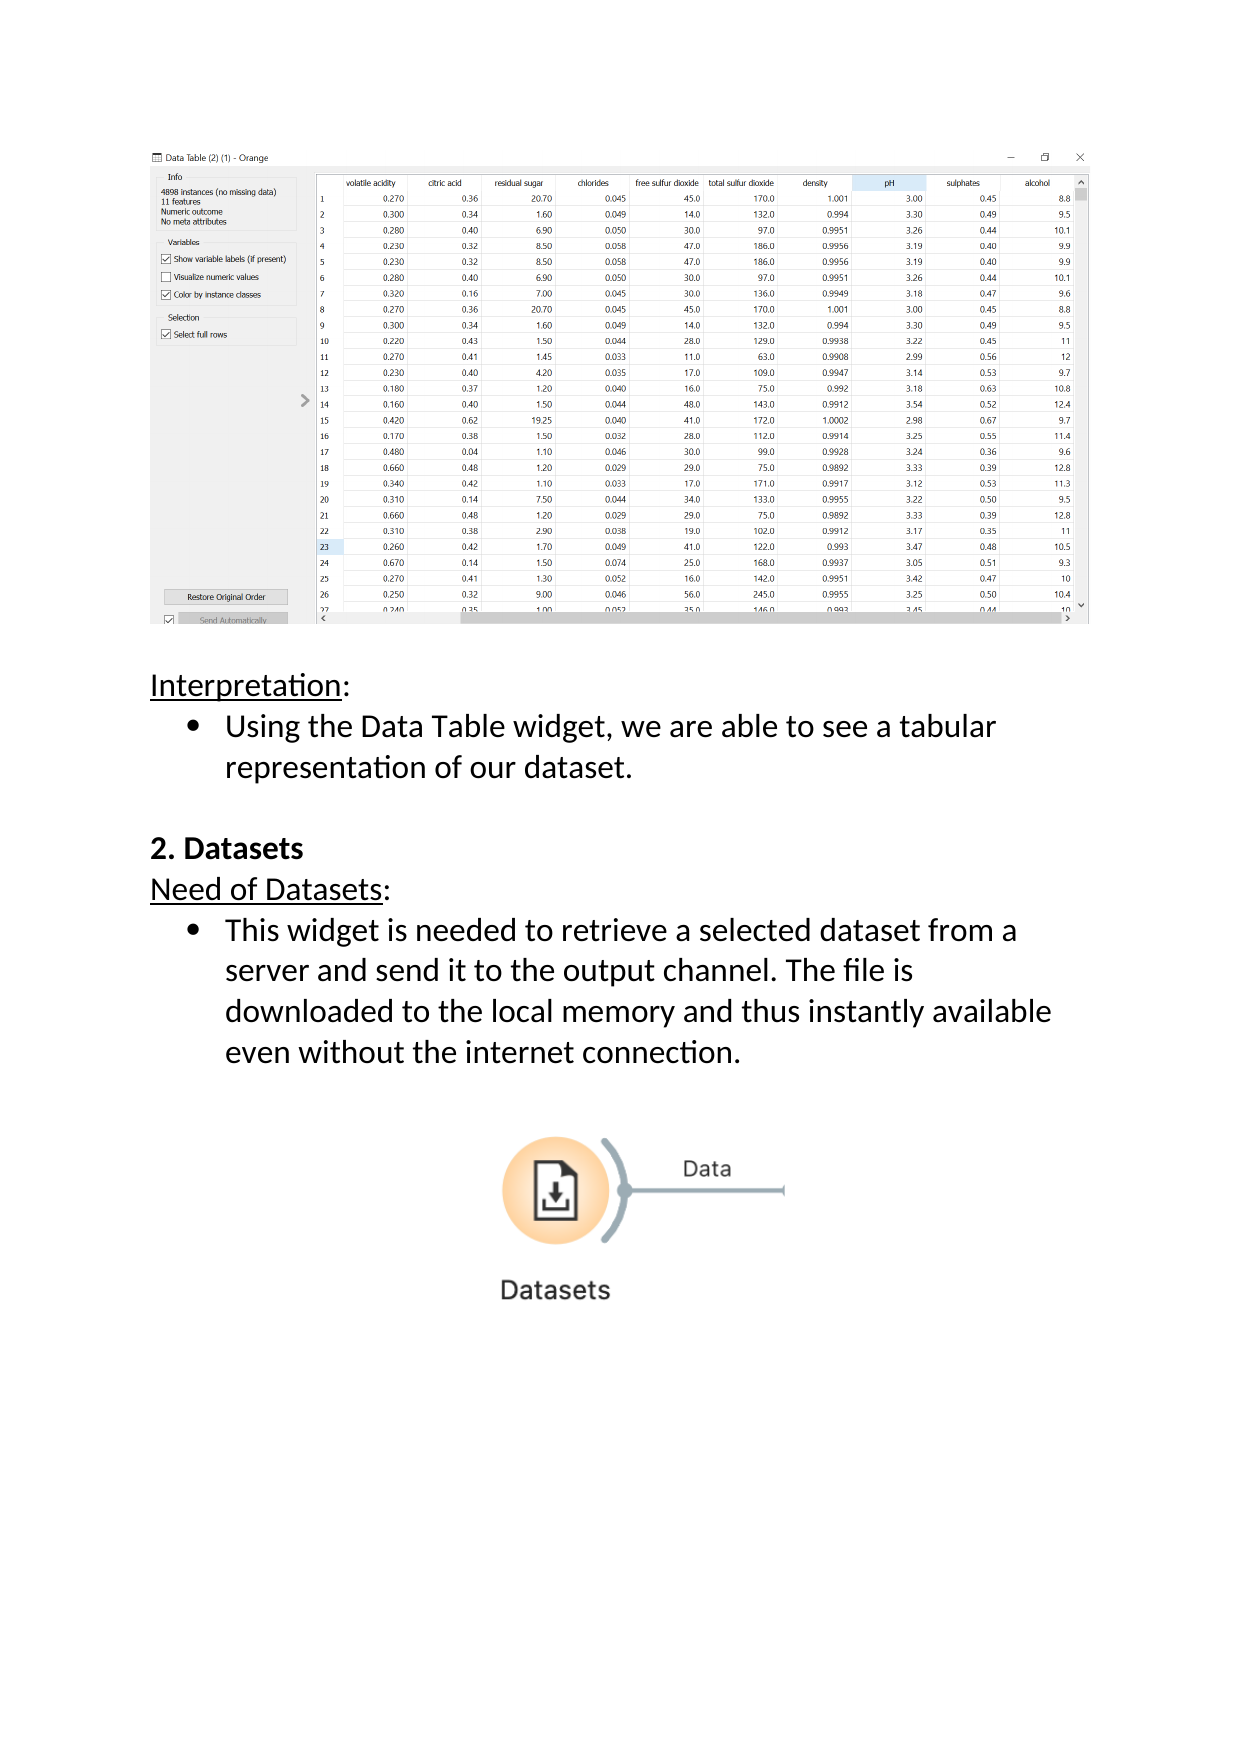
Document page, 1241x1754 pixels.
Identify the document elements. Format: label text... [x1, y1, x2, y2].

picture [150, 150, 1091, 624]
text 2. Datasets [150, 827, 1090, 868]
text Need of Datasets: [150, 868, 1090, 909]
list Using the Data Table widget, we are able to see a tabular representation of our dataset. [187, 705, 1090, 786]
text Interpretation: [150, 664, 1090, 705]
list This widget is needed to retrieve a selected dataset from a server and send it to the output channel. The file is downloaded to the local memory and thus instantly available even without the internet connection. [187, 909, 1090, 1072]
picture [455, 1112, 785, 1315]
